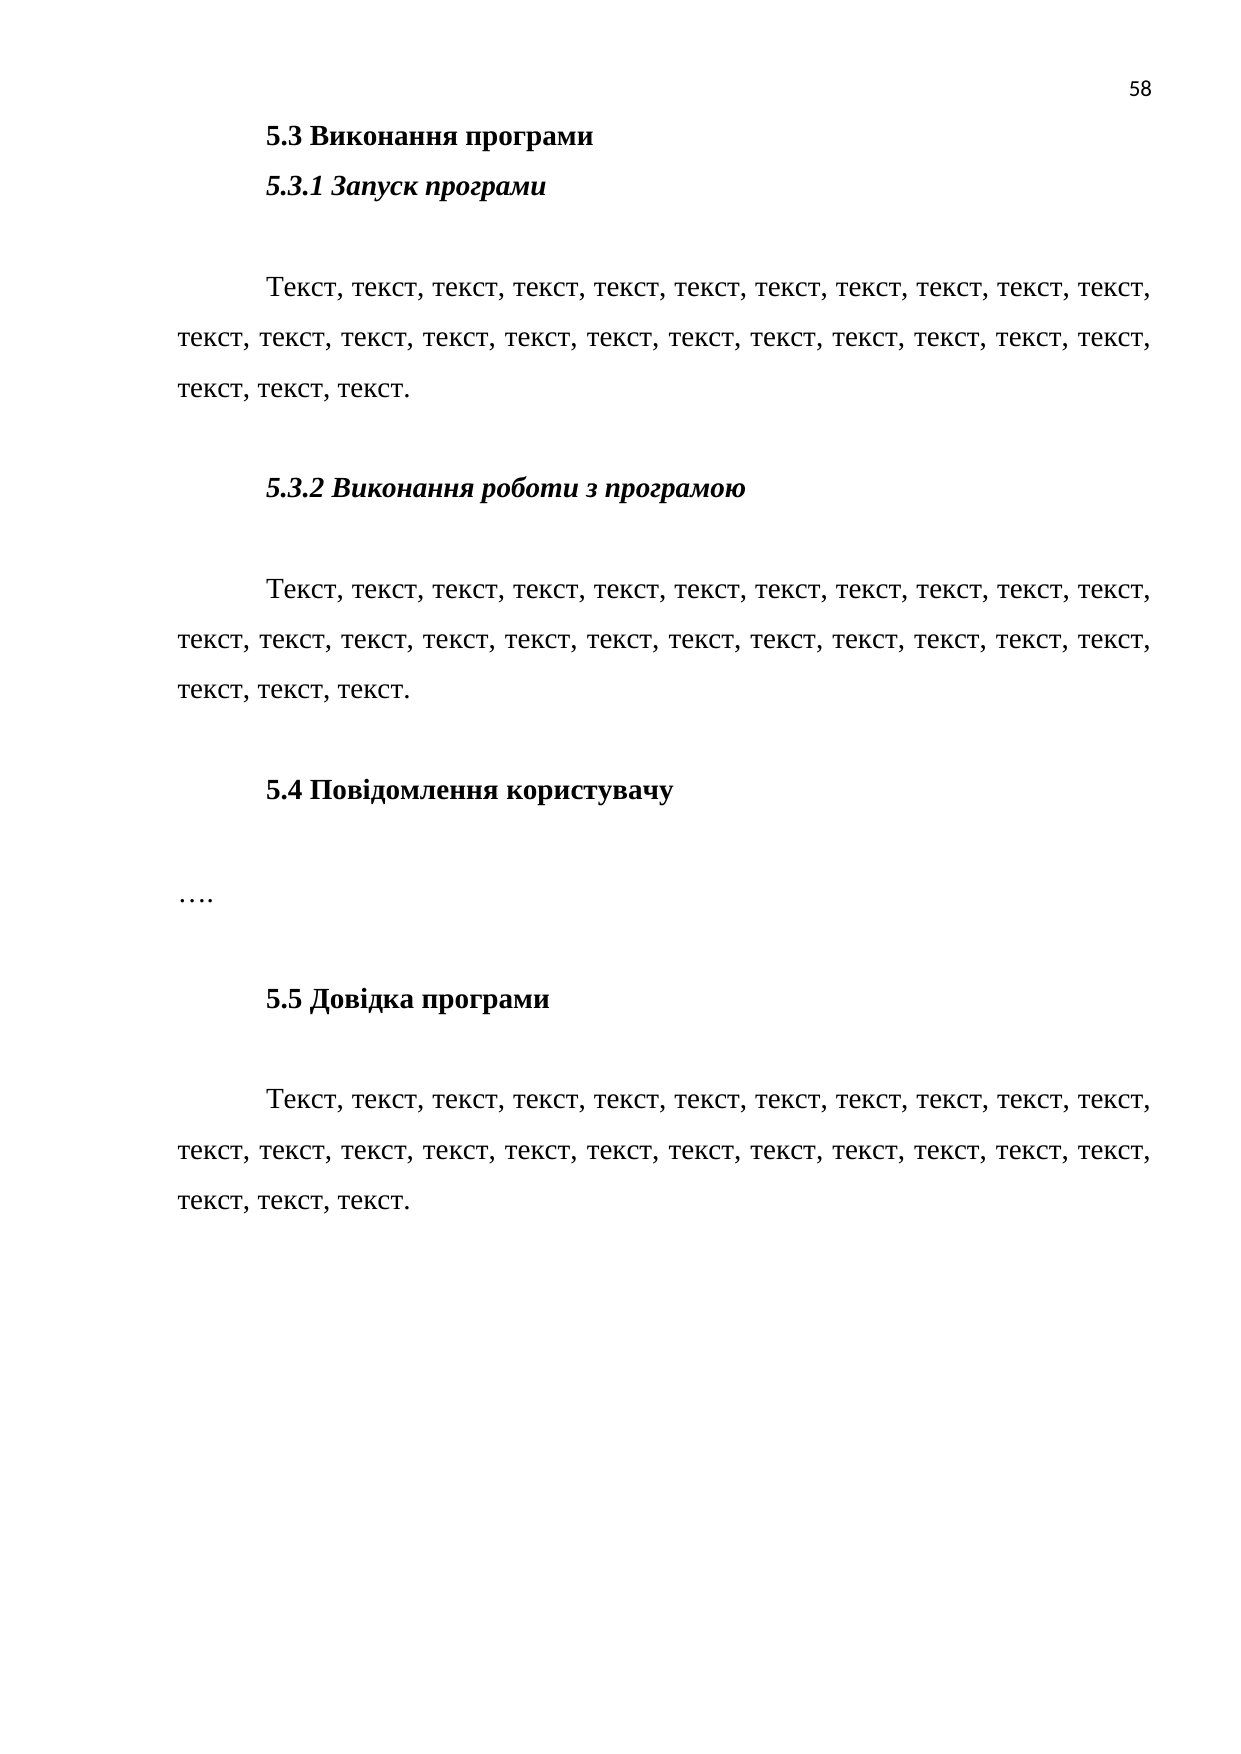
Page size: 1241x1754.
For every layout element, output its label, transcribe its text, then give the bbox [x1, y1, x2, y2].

title 5.3.2 Виконання роботи з програмою [177, 470, 1152, 504]
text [177, 269, 1152, 403]
title 5.3.1 Запуск програми [177, 168, 1152, 202]
text …. [177, 875, 1152, 909]
title 5.3 Виконання програми [177, 118, 1152, 152]
title 5.5 Довідка програми [177, 981, 1152, 1014]
title 5.4 Повідомлення користувачу [177, 772, 1152, 806]
